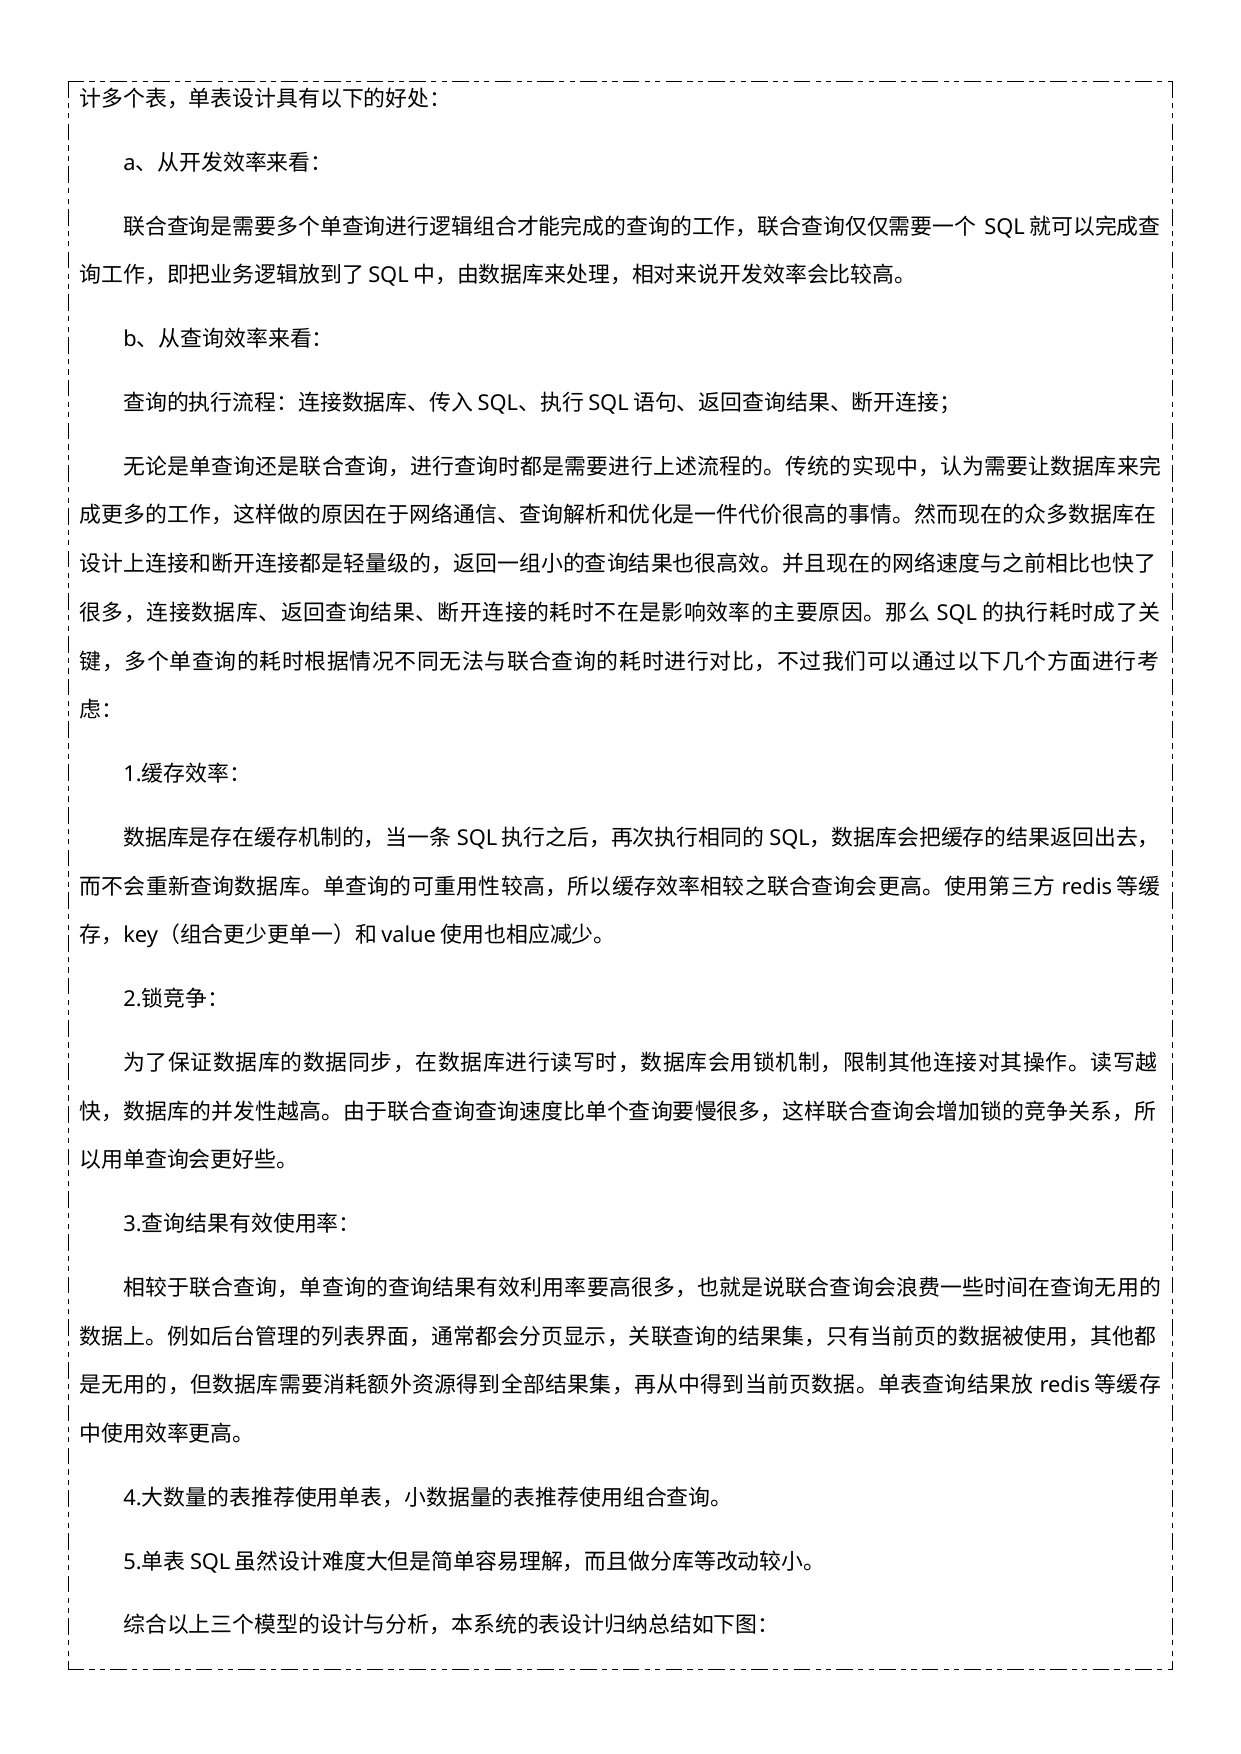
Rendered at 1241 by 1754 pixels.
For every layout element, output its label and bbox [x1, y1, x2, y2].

table_header [68, 81, 1172, 1669]
